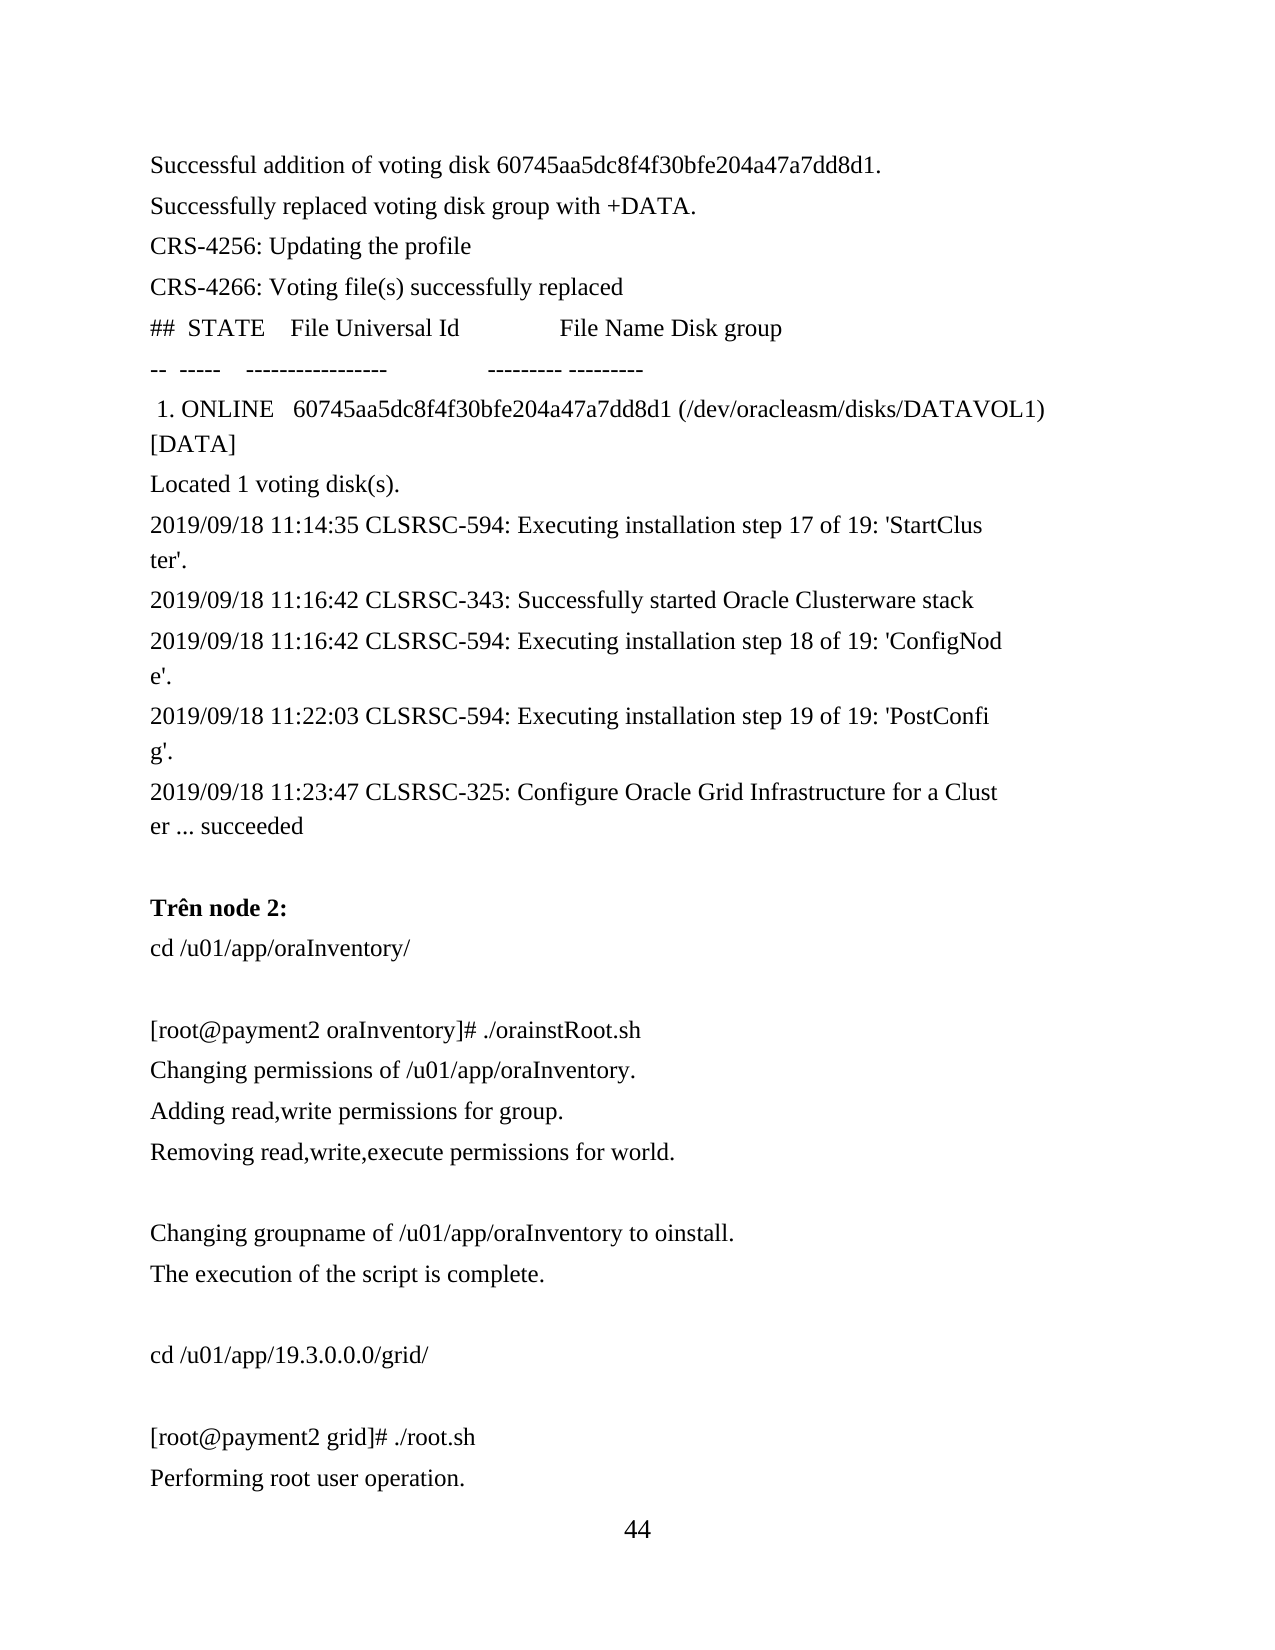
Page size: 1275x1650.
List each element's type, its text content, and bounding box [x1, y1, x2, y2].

text 2019/09/18 11:22:03 CLSRSC-594: Executing installation step 19 of 19: 'PostConfi g'. [150, 701, 1125, 765]
text -- ----- ----------------- --------- --------- [150, 354, 1125, 382]
text cd /u01/app/19.3.0.0.0/grid/ [150, 1341, 1125, 1369]
text Changing permissions of /u01/app/oraInventory. [150, 1056, 1125, 1084]
text [root@payment2 oraInventory]# ./orainstRoot.sh [150, 1015, 1125, 1043]
text The execution of the script is complete. [150, 1259, 1125, 1288]
text Located 1 voting disk(s). [150, 469, 1125, 498]
text CRS-4256: Updating the profile [150, 231, 1125, 260]
text 2019/09/18 11:23:47 CLSRSC-325: Configure Oracle Grid Infrastructure for a Clust er ... succeeded [150, 777, 1125, 840]
text 2019/09/18 11:14:35 CLSRSC-594: Executing installation step 17 of 19: 'StartClus ter'. [150, 510, 1125, 573]
text Trên node 2: [150, 893, 1125, 921]
text Successful addition of voting disk 60745aa5dc8f4f30bfe204a47a7dd8d1. [150, 150, 1125, 179]
text CRS-4266: Voting file(s) successfully replaced [150, 272, 1125, 301]
text [root@payment2 grid]# ./root.sh [150, 1422, 1125, 1451]
text Successfully replaced voting disk group with +DATA. [150, 191, 1125, 219]
text Performing root user operation. [150, 1463, 1125, 1492]
text cd /u01/app/oraInventory/ [150, 933, 1125, 962]
text Changing groupname of /u01/app/oraInventory to oinstall. [150, 1218, 1125, 1247]
text Removing read,write,execute permissions for world. [150, 1137, 1125, 1166]
text 2019/09/18 11:16:42 CLSRSC-343: Successfully started Oracle Clusterware stack [150, 586, 1125, 614]
text Adding read,write permissions for group. [150, 1096, 1125, 1125]
text ## STATE File Universal Id File Name Disk group [150, 313, 1125, 342]
text 2019/09/18 11:16:42 CLSRSC-594: Executing installation step 18 of 19: 'ConfigNod e'. [150, 626, 1125, 689]
text 1. ONLINE 60745aa5dc8f4f30bfe204a47a7dd8d1 (/dev/oracleasm/disks/DATAVOL1) [DATA] [150, 394, 1125, 458]
